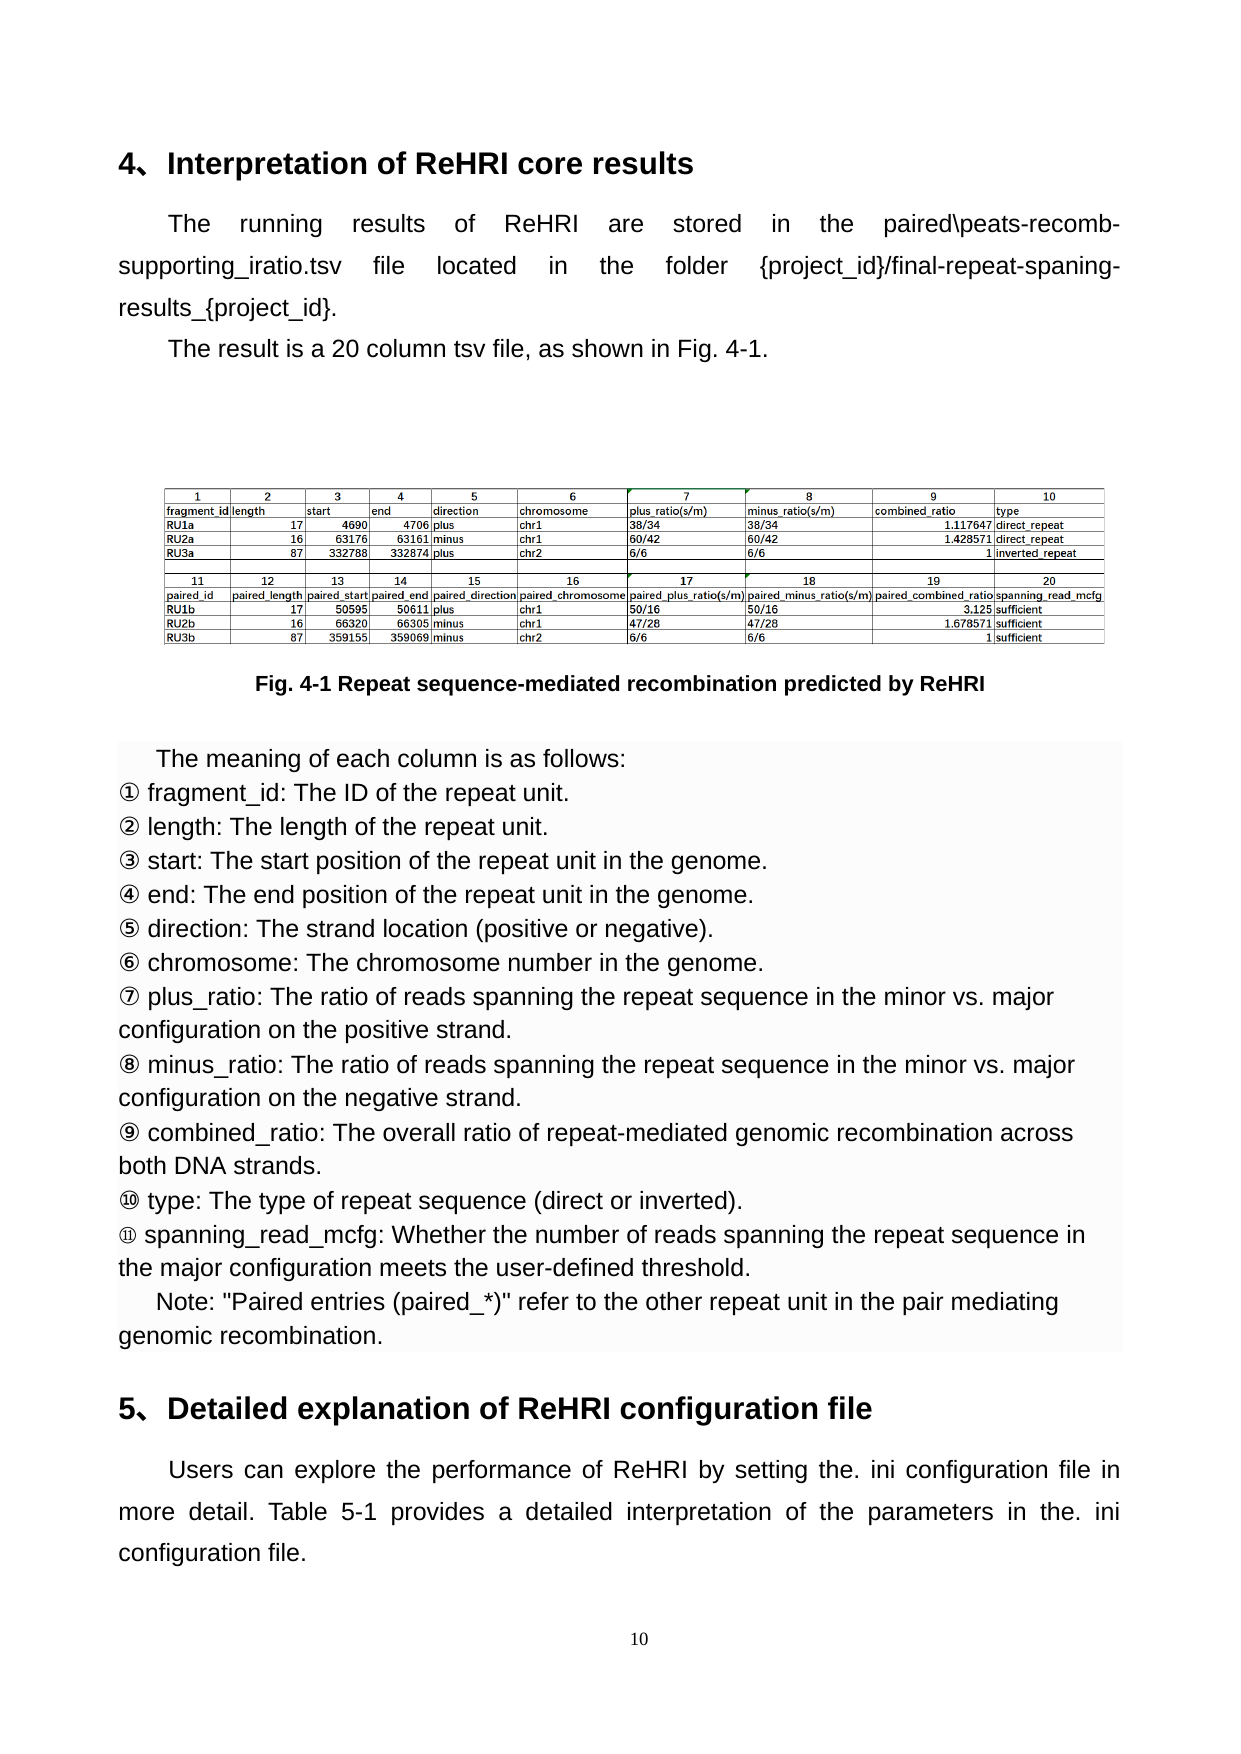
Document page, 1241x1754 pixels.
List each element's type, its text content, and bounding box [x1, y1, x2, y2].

text The result is a 20 column tsv file, as shown in Fig. 4-1. [118, 324, 1122, 366]
subtitle 4、Interpretation of ReHRI core results [118, 141, 1122, 182]
text The meaning of each column is as follows: ① fragment_id: The ID of the repeat unit. ② length: The length of the repeat unit. ③ start: The start position of the repeat unit in the genome. ④ end: The end position of the repeat unit in the genome. ⑤ direction: The strand location (positive or negative). ⑥ chromosome: The chromosome number in the genome. ⑦ plus_ratio: The ratio of reads spanning the repeat sequence in the minor vs. major configuration on the positive strand. ⑧ minus_ratio: The ratio of reads spanning the repeat sequence in the minor vs. major configuration on the negative strand. ⑨ combined_ratio: The overall ratio of repeat-mediated genomic recombination across both DNA strands. ⑩ type: The type of repeat sequence (direct or inverted). ⑪ spanning_read_mcfg: Whether the number of reads spanning the repeat sequence in the major configuration meets the user-defined threshold. [118, 741, 1122, 1284]
text Fig. 4-1 Repeat sequence-mediated recombination predicted by ReHRI [118, 658, 1122, 699]
text The running results of ReHRI are stored in the paired\peats-recomb-supporting_iratio.tsv file located in the folder {project_id}/final-repeat-spaning-results_{project_id}. [118, 199, 1122, 324]
subtitle 5、Detailed explanation of ReHRI configuration file [118, 1386, 1122, 1428]
picture [164, 488, 1105, 645]
text Users can explore the performance of ReHRI by setting the. ini configuration file in more detail. Table 5-1 provides a detailed interpretation of the parameters in the. ini configuration file. [118, 1445, 1122, 1570]
text Note: "Paired entries (paired_*)" refer to the other repeat unit in the pair mediating genomic recombination. [118, 1284, 1122, 1352]
